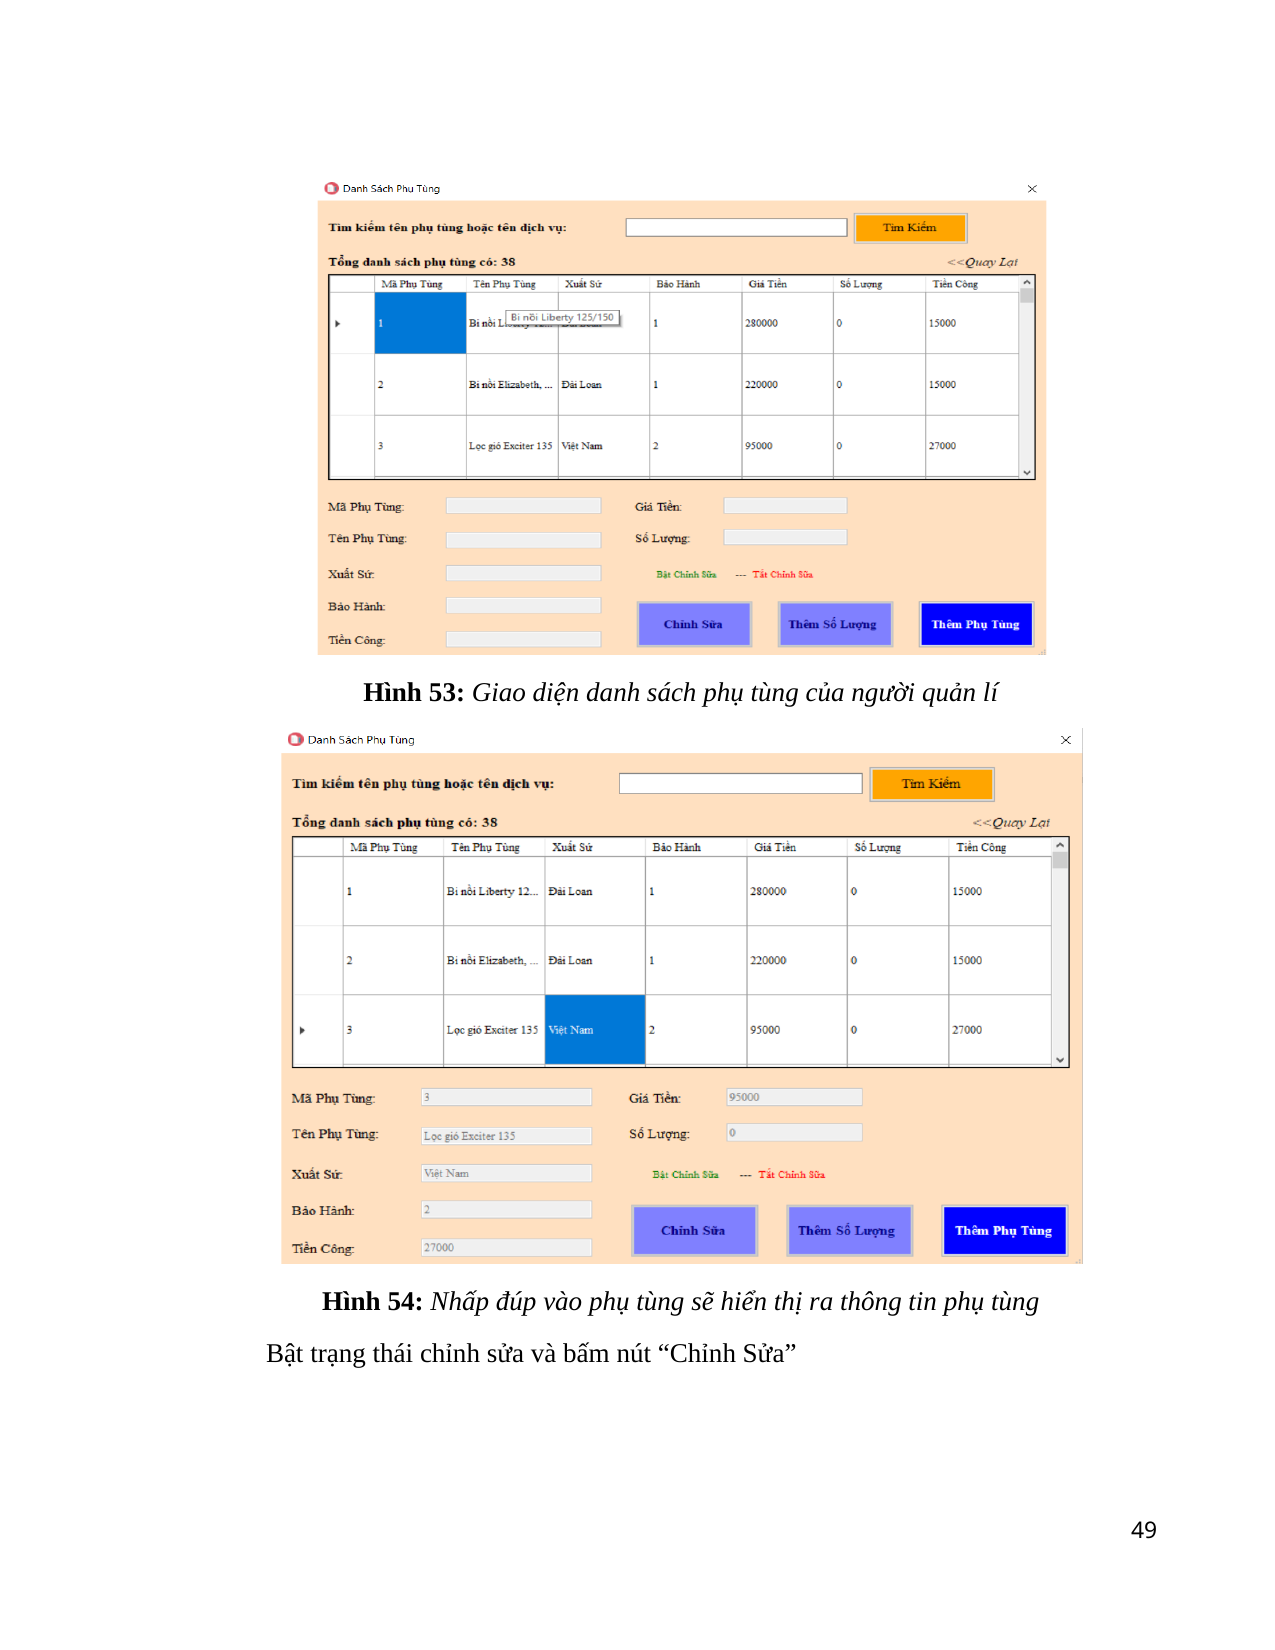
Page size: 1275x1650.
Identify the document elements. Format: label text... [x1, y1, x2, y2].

picture [317, 177, 1047, 655]
text Hình 54: Nhấp đúp vào phụ tùng sẽ hiển thị ra thông tin phụ tùng [207, 1285, 1157, 1316]
picture [281, 728, 1083, 1264]
text Hình 53: Giao diện danh sách phụ tùng của người quản lí [207, 676, 1157, 707]
text Bật trạng thái chỉnh sửa và bấm nút “Chỉnh Sửa” [266, 1337, 1157, 1369]
